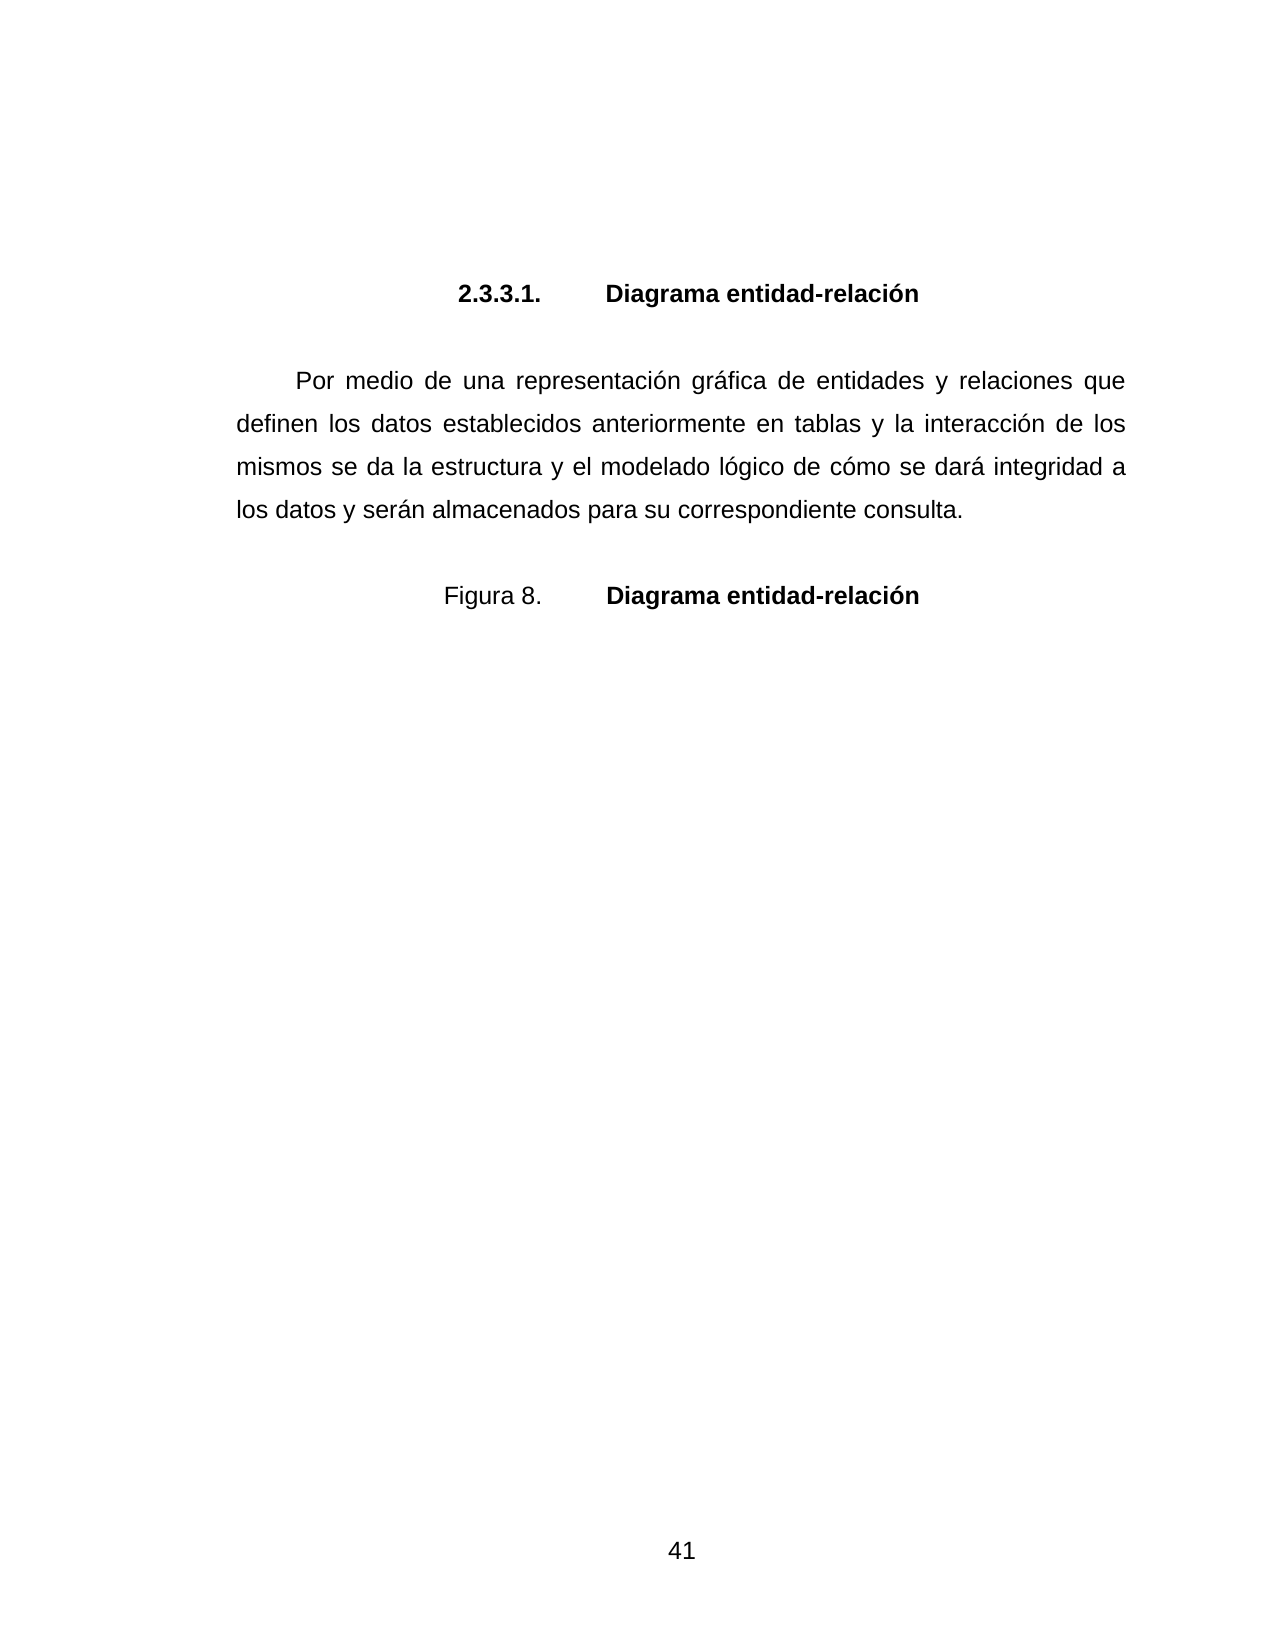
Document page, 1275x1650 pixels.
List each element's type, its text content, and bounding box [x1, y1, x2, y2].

text Diagrama entidad-relación [236, 581, 1127, 610]
text Diagrama entidad-relación [458, 279, 1127, 308]
text Por medio de una representación gráfica de entidades y relaciones que definen los datos establecidos anteriormente en tablas y la interacción de los mismos se da la estructura y el modelado lógico de cómo se dará integridad a los datos y serán almacenados para su correspondiente consulta. [236, 366, 1127, 524]
